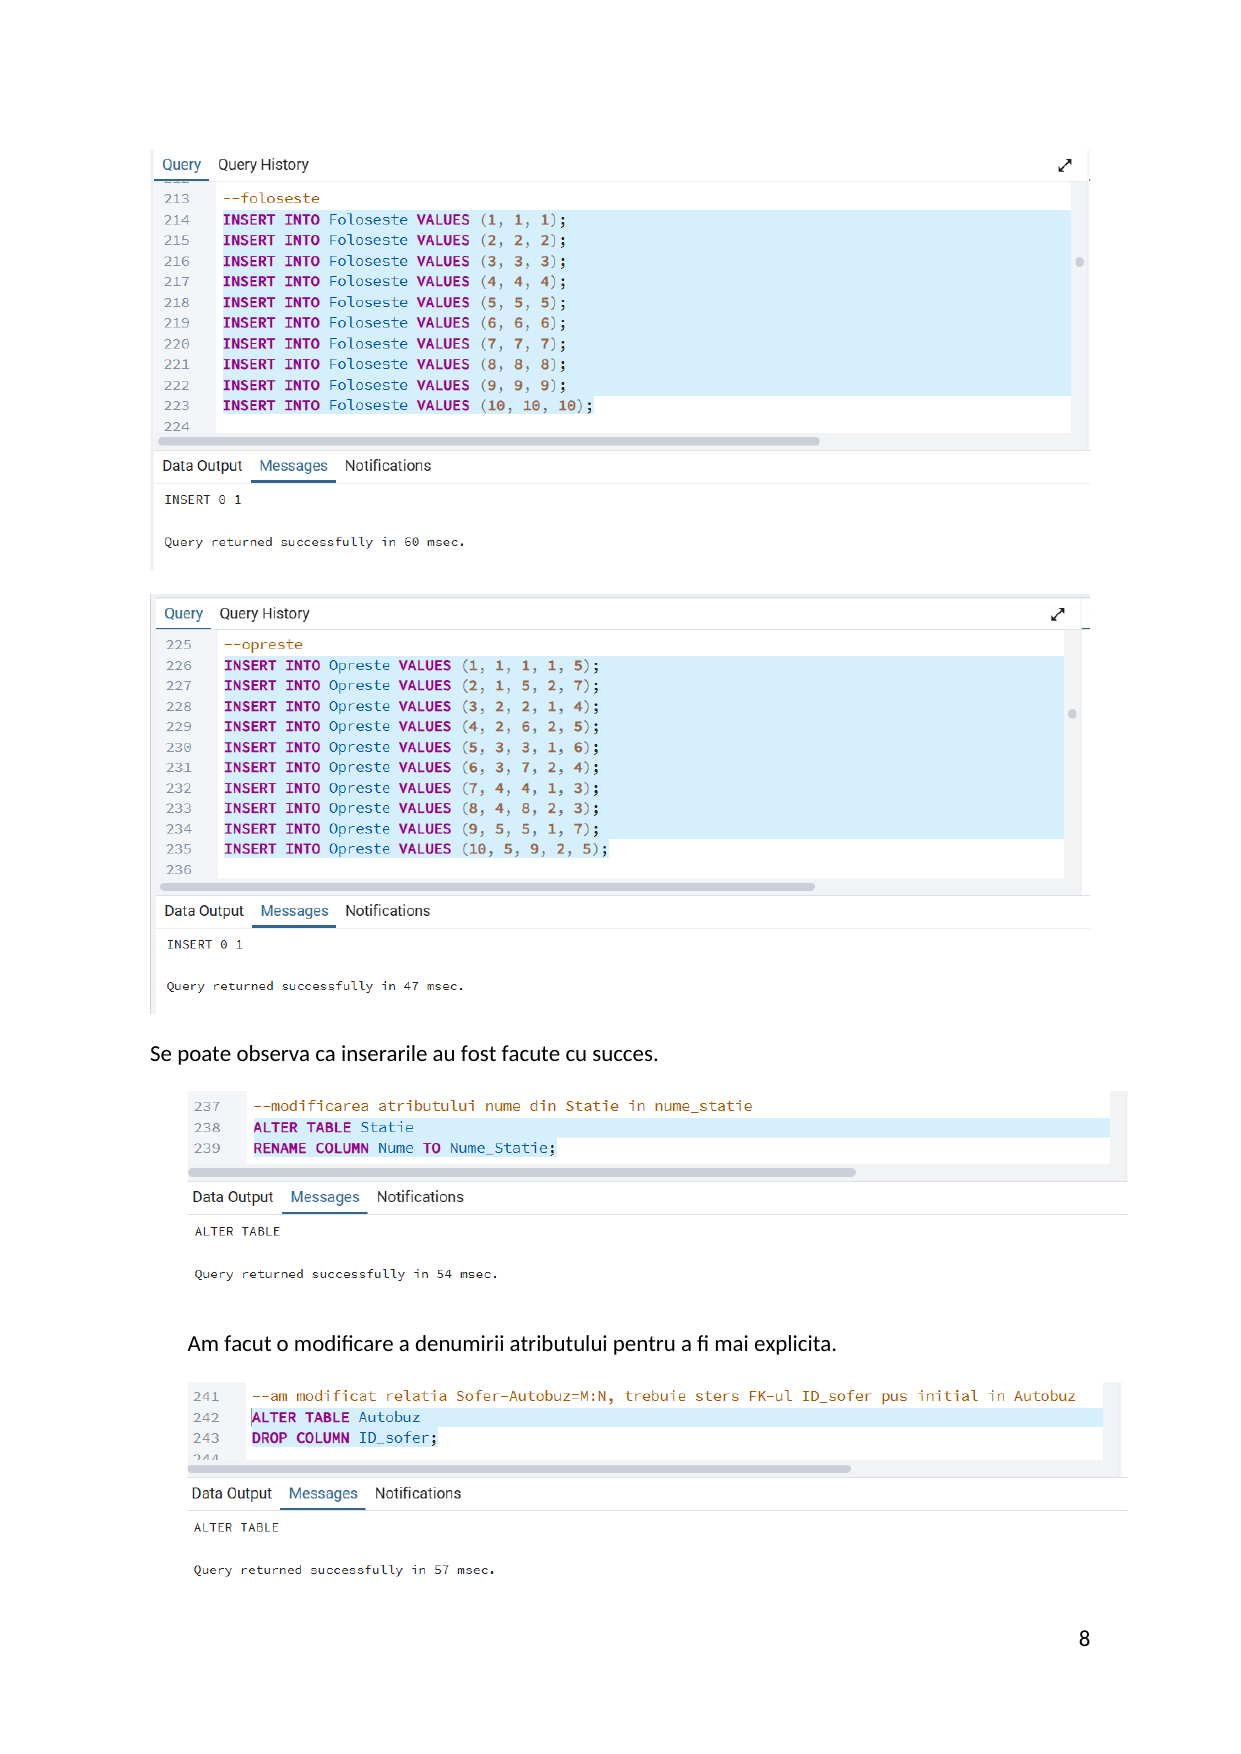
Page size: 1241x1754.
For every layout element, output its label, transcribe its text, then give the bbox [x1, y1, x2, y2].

text Am facut o modificare a denumirii atributului pentru a fi mai explicita. [187, 1329, 1090, 1358]
picture [150, 594, 1091, 1014]
picture [187, 1382, 1128, 1593]
picture [150, 150, 1091, 570]
picture [187, 1091, 1128, 1305]
text Se poate observa ca inserarile au fost facute cu succes. [150, 1039, 1090, 1067]
